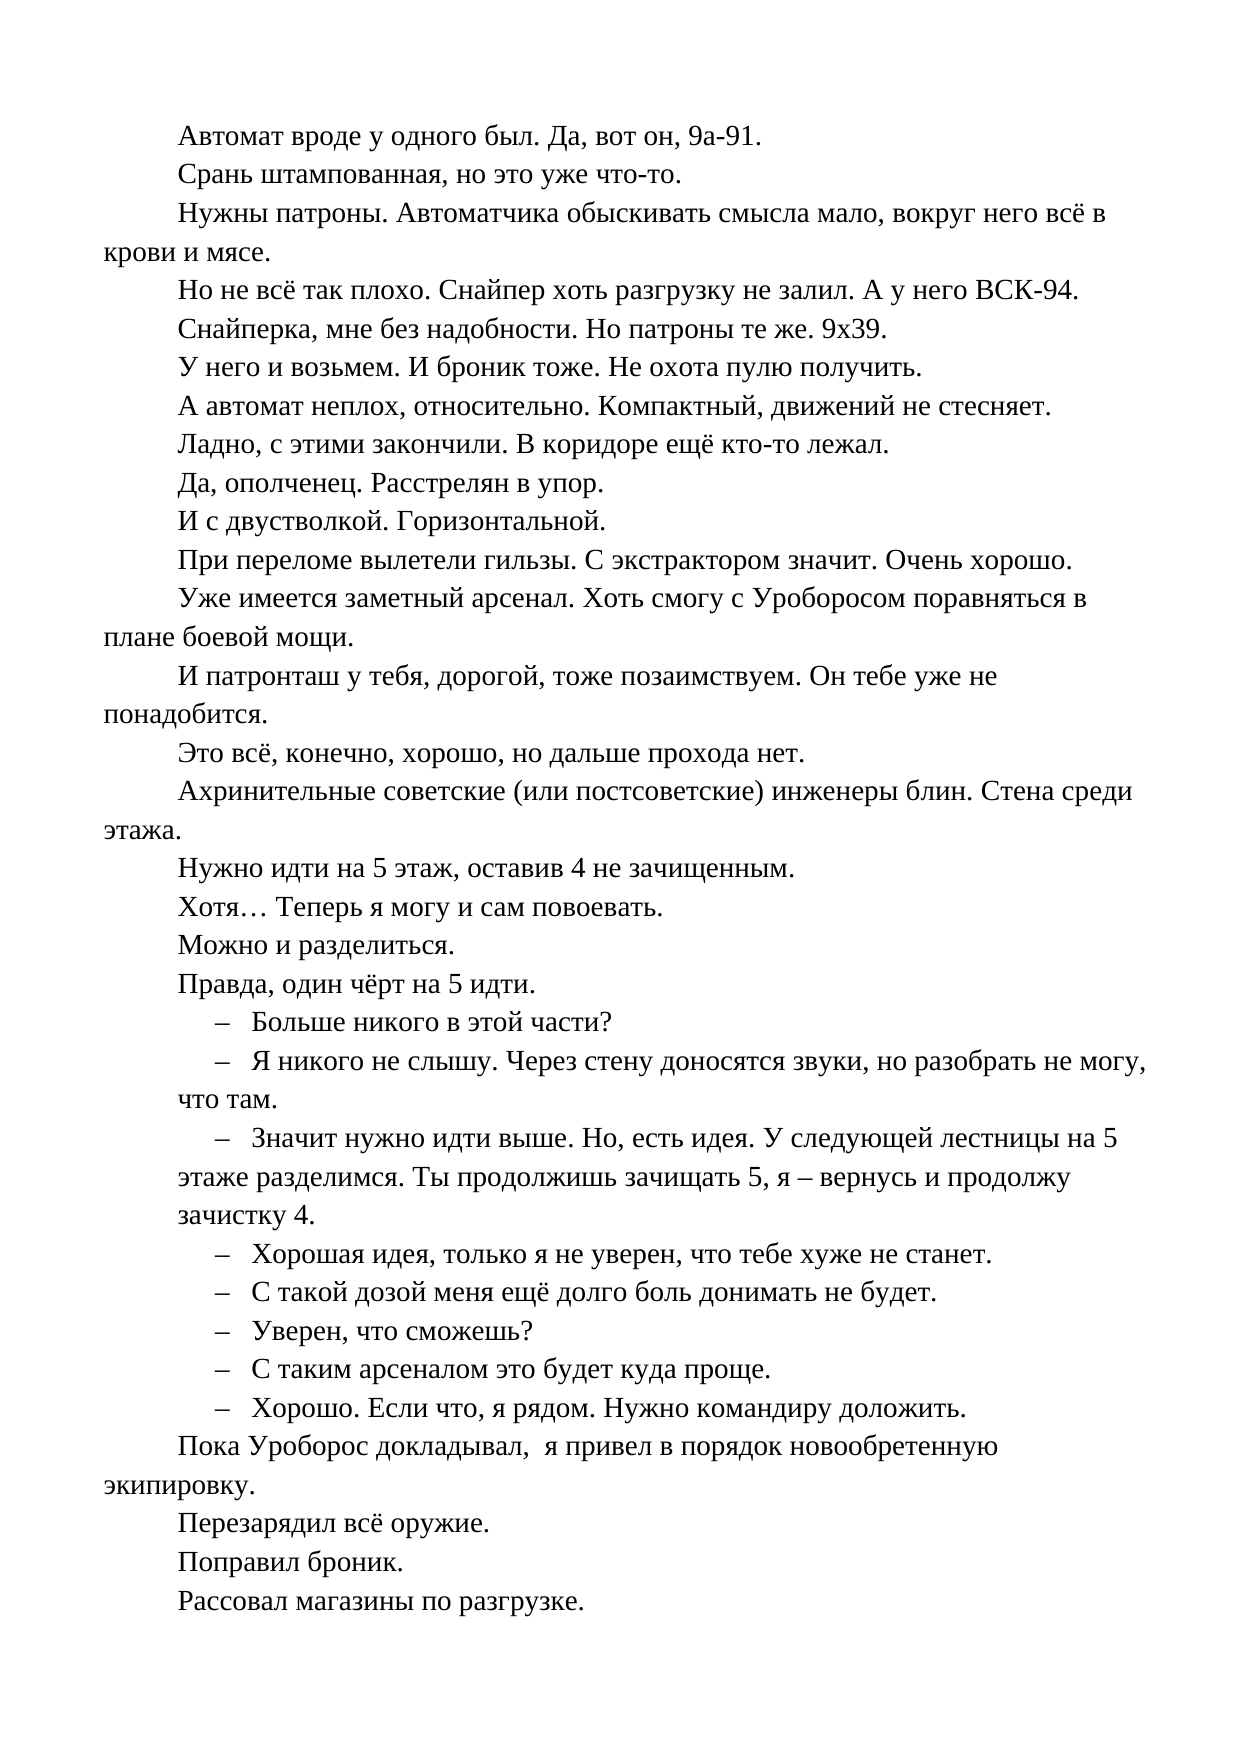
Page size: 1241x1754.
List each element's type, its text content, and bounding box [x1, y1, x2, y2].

text Хотя… Теперь я могу и сам повоевать. [103, 889, 1152, 922]
text С такой дозой меня ещё долго боль донимать не будет. [177, 1274, 1152, 1308]
text И патронташ у тебя, дорогой, тоже позаимствуем. Он тебе уже не понадобится. [103, 658, 1152, 730]
text Нужно идти на 5 этаж, оставив 4 не зачищенным. [103, 850, 1152, 884]
text Автомат вроде у одного был. Да, вот он, 9а-91. [103, 118, 1152, 152]
text И с двустволкой. Горизонтальной. [103, 503, 1152, 537]
text Уверен, что сможешь? [177, 1313, 1152, 1346]
text Больше никого в этой части? [177, 1004, 1152, 1038]
text А автомат неплох, относительно. Компактный, движений не стесняет. [103, 388, 1152, 421]
text Правда, один чёрт на 5 идти. [103, 966, 1152, 999]
text Значит нужно идти выше. Но, есть идея. У следующей лестницы на 5 этаже разделимся. Ты продолжишь зачищать 5, я – вернусь и продолжу зачистку 4. [177, 1120, 1152, 1231]
text Хорошая идея, только я не уверен, что тебе хуже не станет. [177, 1236, 1152, 1269]
text Уже имеется заметный арсенал. Хоть смогу с Уроборосом поравняться в плане боевой мощи. [103, 581, 1152, 653]
text При переломе вылетели гильзы. С экстрактором значит. Очень хорошо. [103, 542, 1152, 576]
text Перезарядил всё оружие. [103, 1506, 1152, 1539]
text Хорошо. Если что, я рядом. Нужно командиру доложить. [177, 1390, 1152, 1423]
text Поправил броник. [103, 1544, 1152, 1578]
text С таким арсеналом это будет куда проще. [177, 1351, 1152, 1385]
text Но не всё так плохо. Снайпер хоть разгрузку не залил. А у него ВСК-94. [103, 272, 1152, 306]
text У него и возьмем. И броник тоже. Не охота пулю получить. [103, 349, 1152, 383]
text Снайперка, мне без надобности. Но патроны те же. 9х39. [103, 311, 1152, 344]
text Ахринительные советские (или постсоветские) инженеры блин. Стена среди этажа. [103, 773, 1152, 845]
text Рассовал магазины по разгрузке. [103, 1583, 1152, 1616]
text Это всё, конечно, хорошо, но дальше прохода нет. [103, 735, 1152, 768]
text Ладно, с этими закончили. В коридоре ещё кто-то лежал. [103, 426, 1152, 460]
text Да, ополченец. Расстрелян в упор. [103, 465, 1152, 498]
text Нужны патроны. Автоматчика обыскивать смысла мало, вокруг него всё в крови и мясе. [103, 195, 1152, 267]
text Пока Уроборос докладывал, я привел в порядок новообретенную экипировку. [103, 1428, 1152, 1501]
text Я никого не слышу. Через стену доносятся звуки, но разобрать не могу, что там. [177, 1043, 1152, 1115]
text Срань штампованная, но это уже что-то. [103, 157, 1152, 190]
text Можно и разделиться. [103, 927, 1152, 961]
